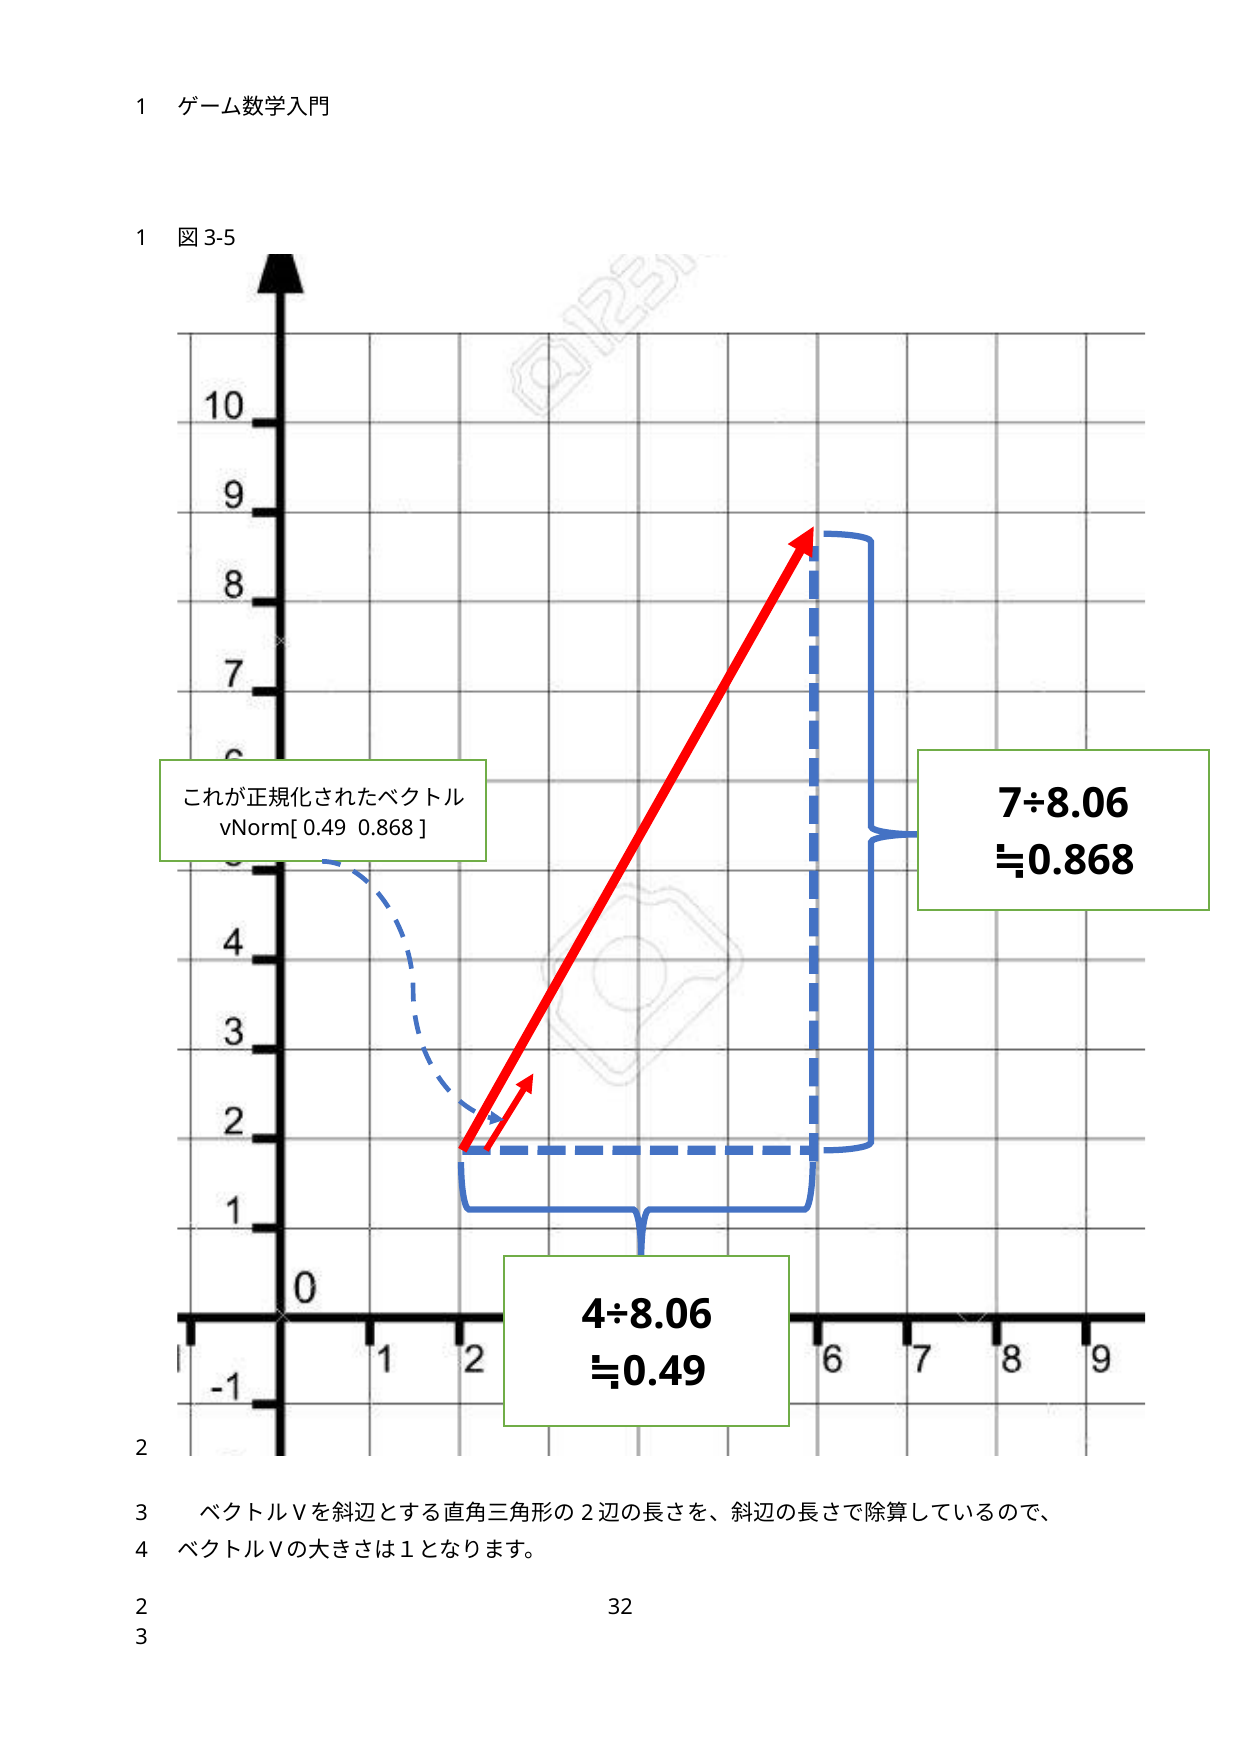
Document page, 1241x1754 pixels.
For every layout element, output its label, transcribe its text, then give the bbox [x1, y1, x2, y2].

text ベクトルVを斜辺とする直角三角形の2辺の長さを、斜辺の長さで除算しているので、ベクトルVの大きさは１となります。 [177, 1492, 1063, 1567]
picture [177, 254, 1146, 1456]
text 図3-5 [177, 217, 1063, 254]
